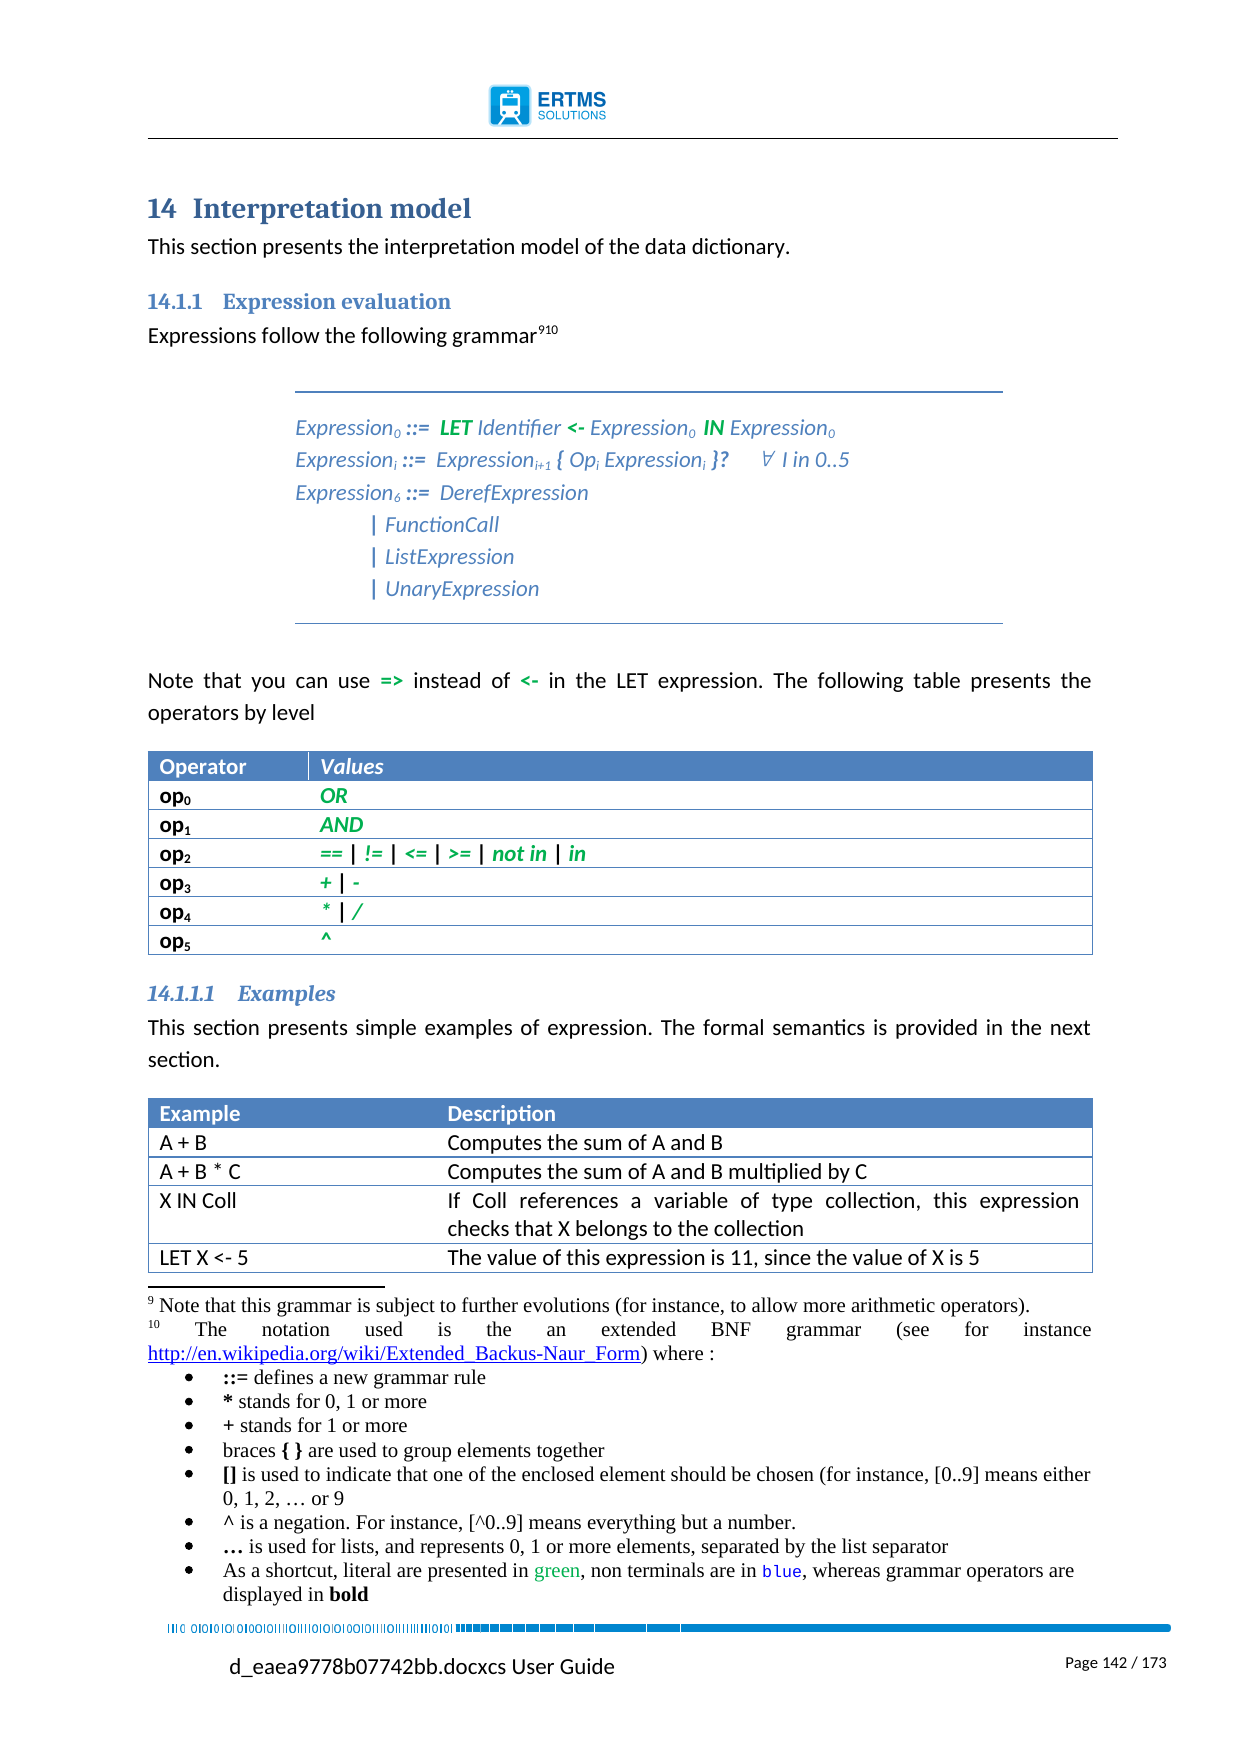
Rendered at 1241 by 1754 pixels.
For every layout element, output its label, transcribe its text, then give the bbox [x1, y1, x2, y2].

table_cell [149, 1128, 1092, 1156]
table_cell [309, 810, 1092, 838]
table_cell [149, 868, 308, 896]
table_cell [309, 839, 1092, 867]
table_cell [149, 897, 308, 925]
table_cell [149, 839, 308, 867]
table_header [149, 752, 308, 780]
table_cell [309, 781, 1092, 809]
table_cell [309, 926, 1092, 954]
subtitle Examples [148, 980, 1093, 1007]
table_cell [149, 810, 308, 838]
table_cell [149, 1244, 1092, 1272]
text Expression0 ::= LET Identifier <- Expression0 IN Expression0 Expressioni ::= Expressioni+1 { Opi Expressioni }? I in 0..5 Expression6 ::= DerefExpression | FunctionCall | ListExpression | UnaryExpression [295, 393, 1003, 623]
text Expressions follow the following grammar [148, 322, 1093, 350]
picture [167, 1624, 1171, 1633]
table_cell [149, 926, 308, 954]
subtitle Expression evaluation [148, 289, 1093, 315]
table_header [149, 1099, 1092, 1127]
picture [477, 73, 617, 138]
text Note that you can use => instead of <- in the LET expression. The following table presents the operators by level [148, 666, 1093, 726]
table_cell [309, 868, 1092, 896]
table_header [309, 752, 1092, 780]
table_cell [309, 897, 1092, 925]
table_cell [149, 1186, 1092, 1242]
text This section presents the interpretation model of the data dictionary. [148, 232, 1093, 260]
subtitle Interpretation model [148, 192, 1093, 226]
text This section presents simple examples of expression. The formal semantics is provided in the next section. [148, 1013, 1093, 1073]
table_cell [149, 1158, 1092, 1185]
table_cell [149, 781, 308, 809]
